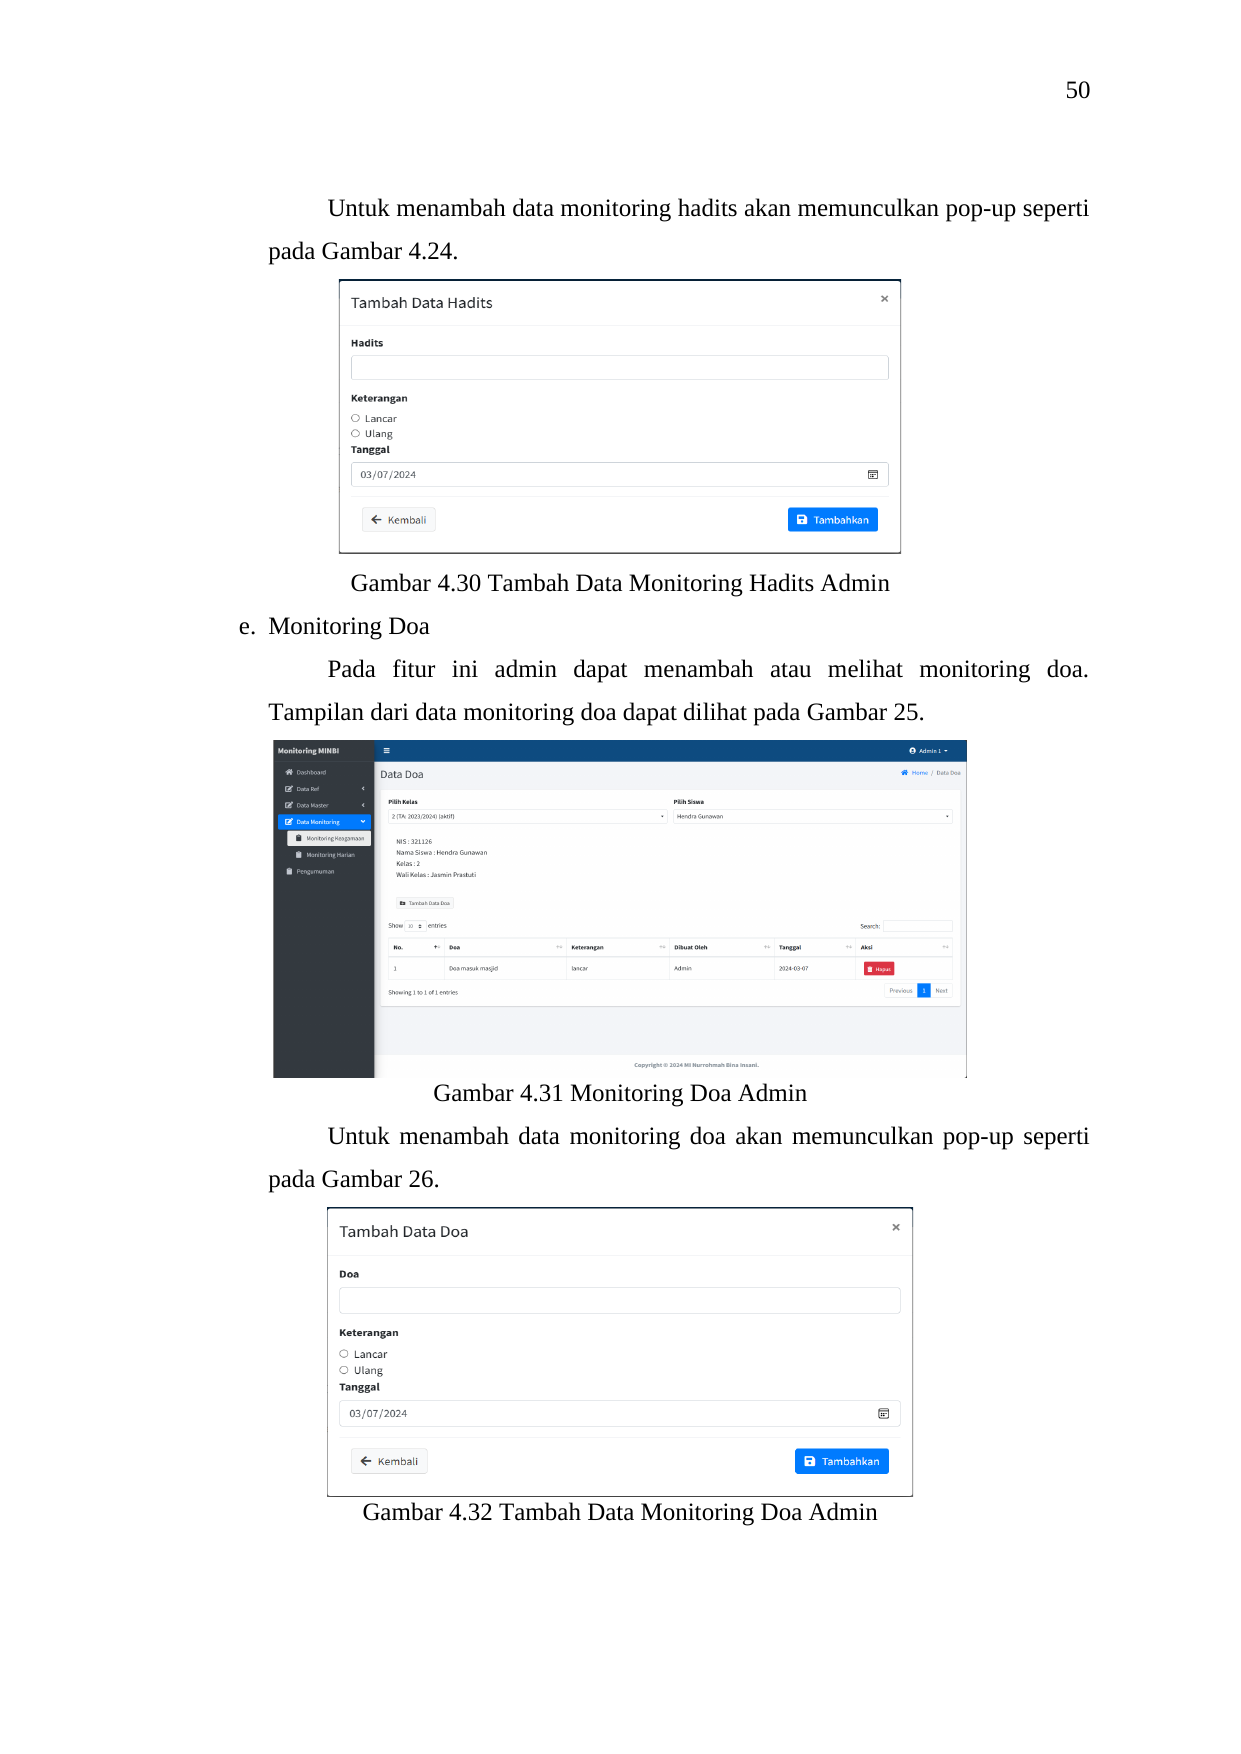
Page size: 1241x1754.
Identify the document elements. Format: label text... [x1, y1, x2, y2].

text Untuk menambah data monitoring hadits akan memunculkan pop-up seperti pada Gambar 4.24. [268, 193, 1090, 265]
text Untuk menambah data monitoring doa akan memunculkan pop-up seperti pada Gambar 26. [268, 1121, 1090, 1193]
picture [338, 279, 902, 554]
picture [273, 740, 967, 1078]
picture [327, 1207, 914, 1497]
text Pada fitur ini admin dapat menambah atau melihat monitoring doa. Tampilan dari data monitoring doa dapat dilihat pada Gambar 25. [268, 654, 1090, 726]
list Monitoring Doa [239, 611, 1090, 639]
